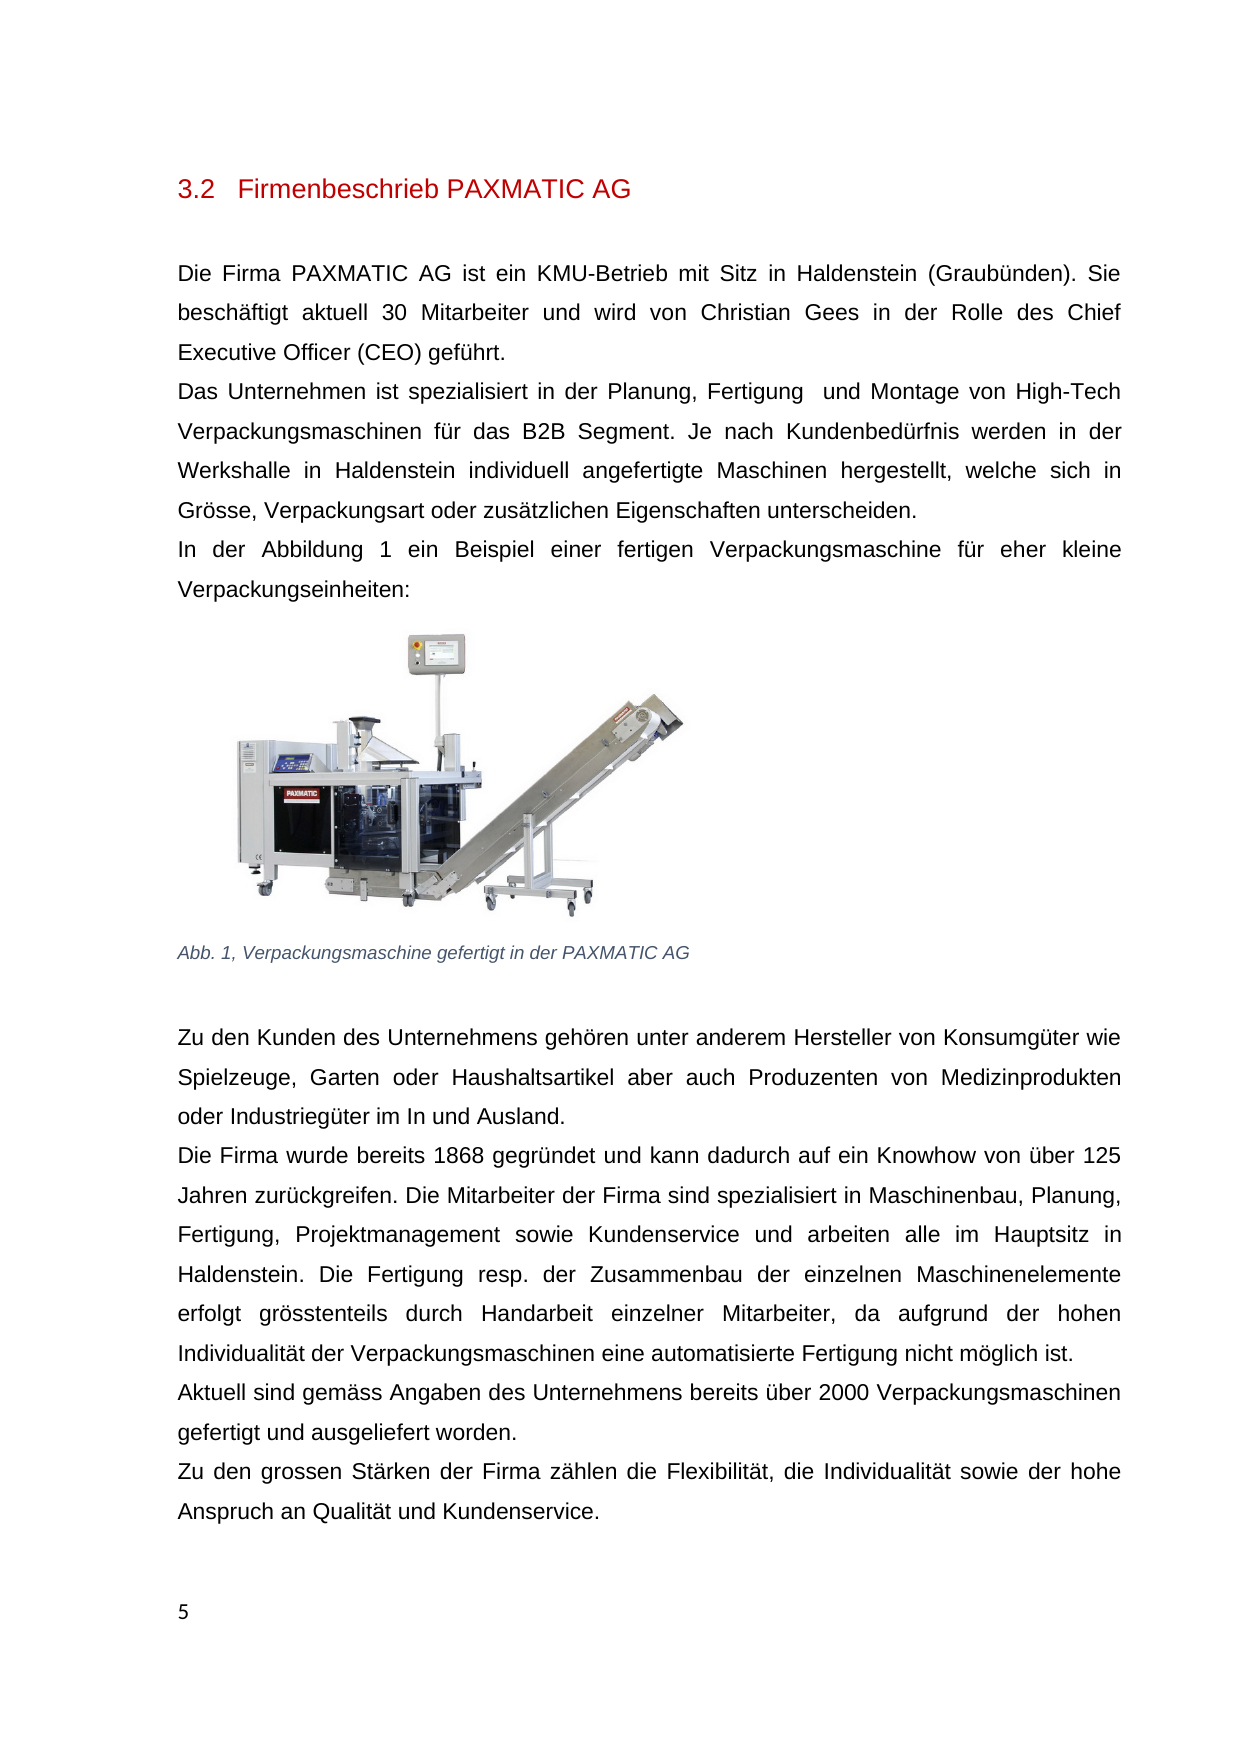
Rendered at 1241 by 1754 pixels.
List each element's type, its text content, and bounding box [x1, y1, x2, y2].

subtitle Firmenbeschrieb PAXMATIC AG [177, 173, 1122, 205]
text Die Firma wurde bereits 1868 gegründet und kann dadurch auf ein Knowhow von über 125 Jahren zurückgreifen. Die Mitarbeiter der Firma sind spezialisiert in Maschinenbau, Planung, Fertigung, Projektmanagement sowie Kundenservice und arbeiten alle im Hauptsitz in Haldenstein. Die Fertigung resp. der Zusammenbau der einzelnen Maschinenelemente erfolgt grösstenteils durch Handarbeit einzelner Mitarbeiter, da aufgrund der hohen Individualität der Verpackungsmaschinen eine automatisierte Fertigung nicht möglich ist. [177, 1142, 1122, 1366]
picture [177, 615, 739, 929]
text In der Abbildung 1 ein Beispiel einer fertigen Verpackungsmaschine für eher kleine Verpackungseinheiten: [177, 536, 1122, 602]
text Die Firma PAXMATIC AG ist ein KMU-Betrieb mit Sitz in Haldenstein (Graubünden). Sie beschäftigt aktuell 30 Mitarbeiter und wird von Christian Gees in der Rolle des Chief Executive Officer (CEO) geführt. [177, 260, 1122, 365]
text Abb. 1, Verpackungsmaschine gefertigt in der PAXMATIC AG [177, 942, 1122, 964]
text Zu den grossen Stärken der Firma zählen die Flexibilität, die Individualität sowie der hohe Anspruch an Qualität und Kundenservice. [177, 1458, 1122, 1524]
text Zu den Kunden des Unternehmens gehören unter anderem Hersteller von Konsumgüter wie Spielzeuge, Garten oder Haushaltsartikel aber auch Produzenten von Medizinprodukten oder Industriegüter im In und Ausland. [177, 1024, 1122, 1129]
text Aktuell sind gemäss Angaben des Unternehmens bereits über 2000 Verpackungsmaschinen gefertigt und ausgeliefert worden. [177, 1379, 1122, 1445]
text Das Unternehmen ist spezialisiert in der Planung, Fertigung und Montage von High-Tech Verpackungsmaschinen für das B2B Segment. Je nach Kundenbedürfnis werden in der Werkshalle in Haldenstein individuell angefertigte Maschinen hergestellt, welche sich in Grösse, Verpackungsart oder zusätzlichen Eigenschaften unterscheiden. [177, 378, 1122, 523]
